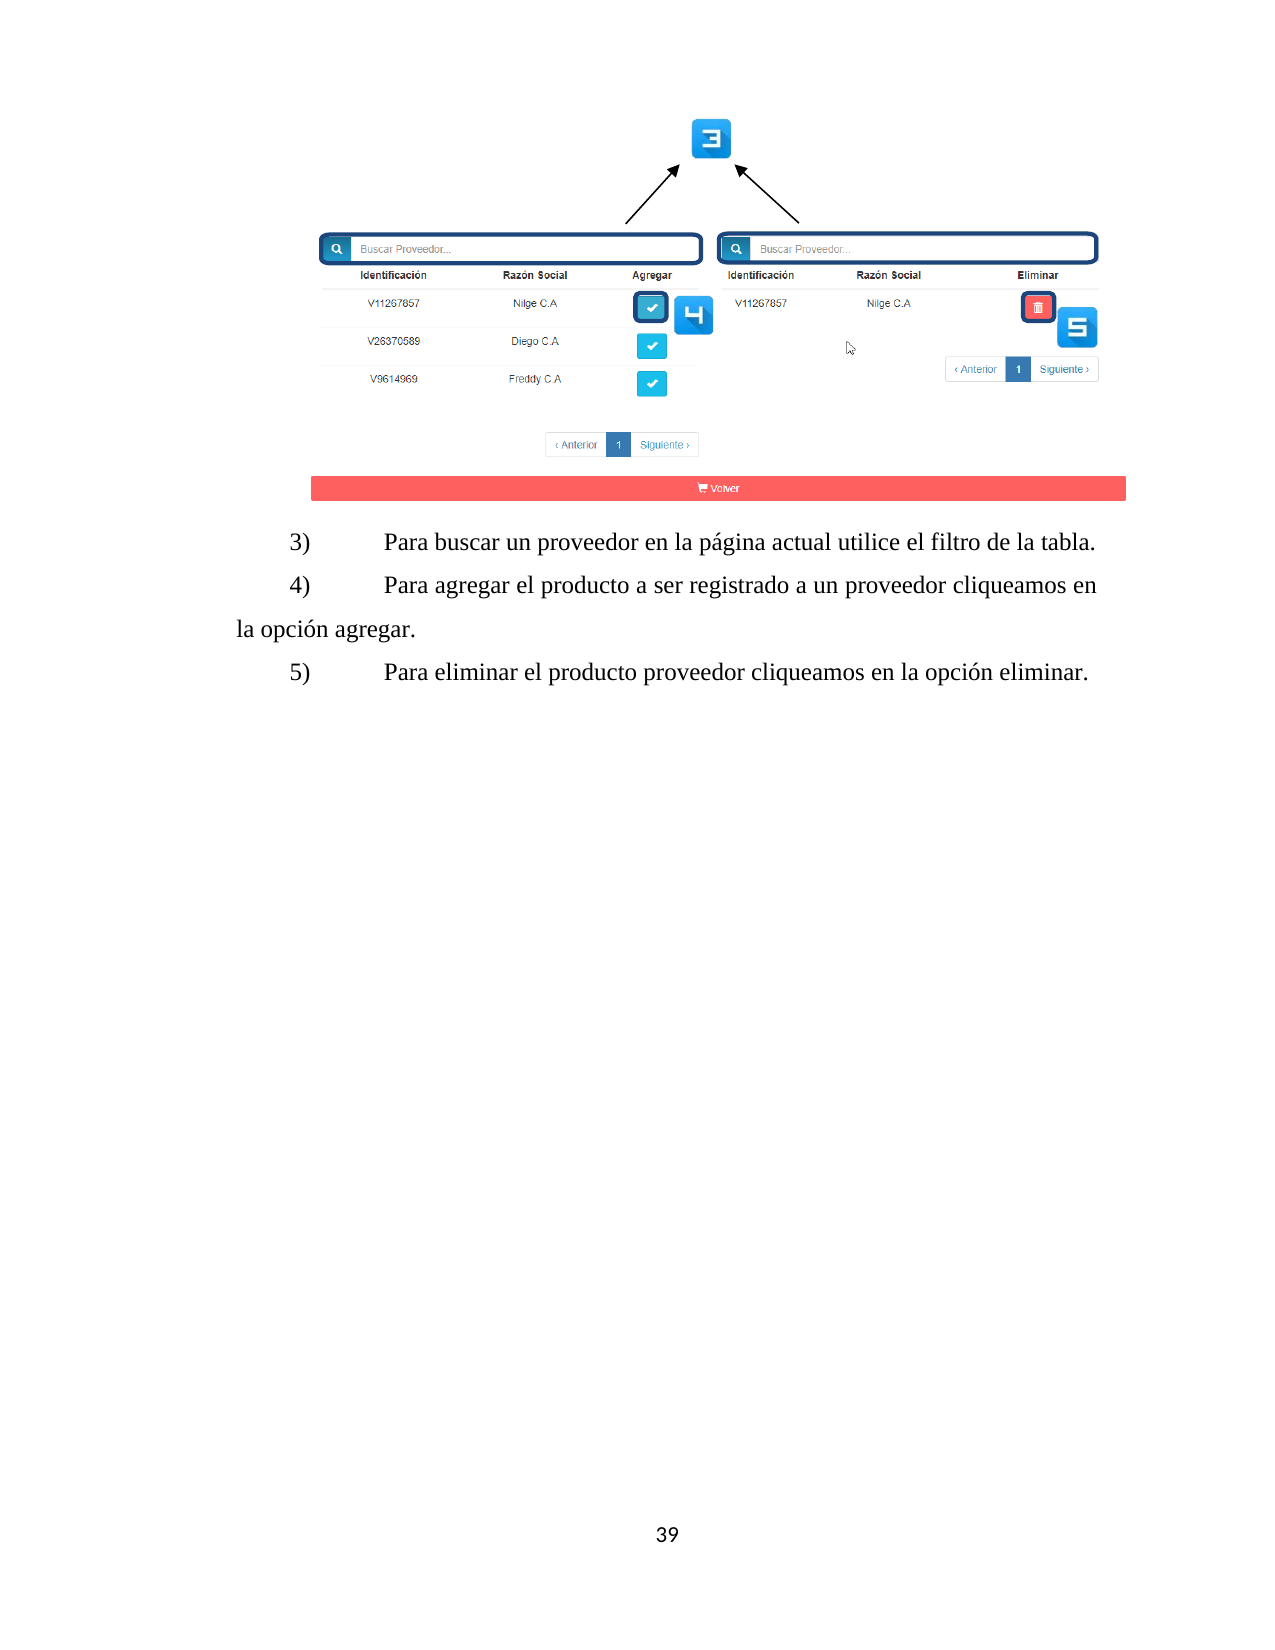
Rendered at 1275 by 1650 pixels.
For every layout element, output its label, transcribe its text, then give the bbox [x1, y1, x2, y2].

list Para eliminar el producto proveedor cliqueamos en la opción eliminar. [236, 657, 1098, 686]
list Para agregar el producto a ser registrado a un proveedor cliqueamos en la opción agregar. [236, 571, 1098, 642]
picture [289, 219, 1151, 514]
picture [690, 118, 732, 159]
list Para buscar un proveedor en la página actual utilice el filtro de la tabla. [236, 527, 1098, 556]
